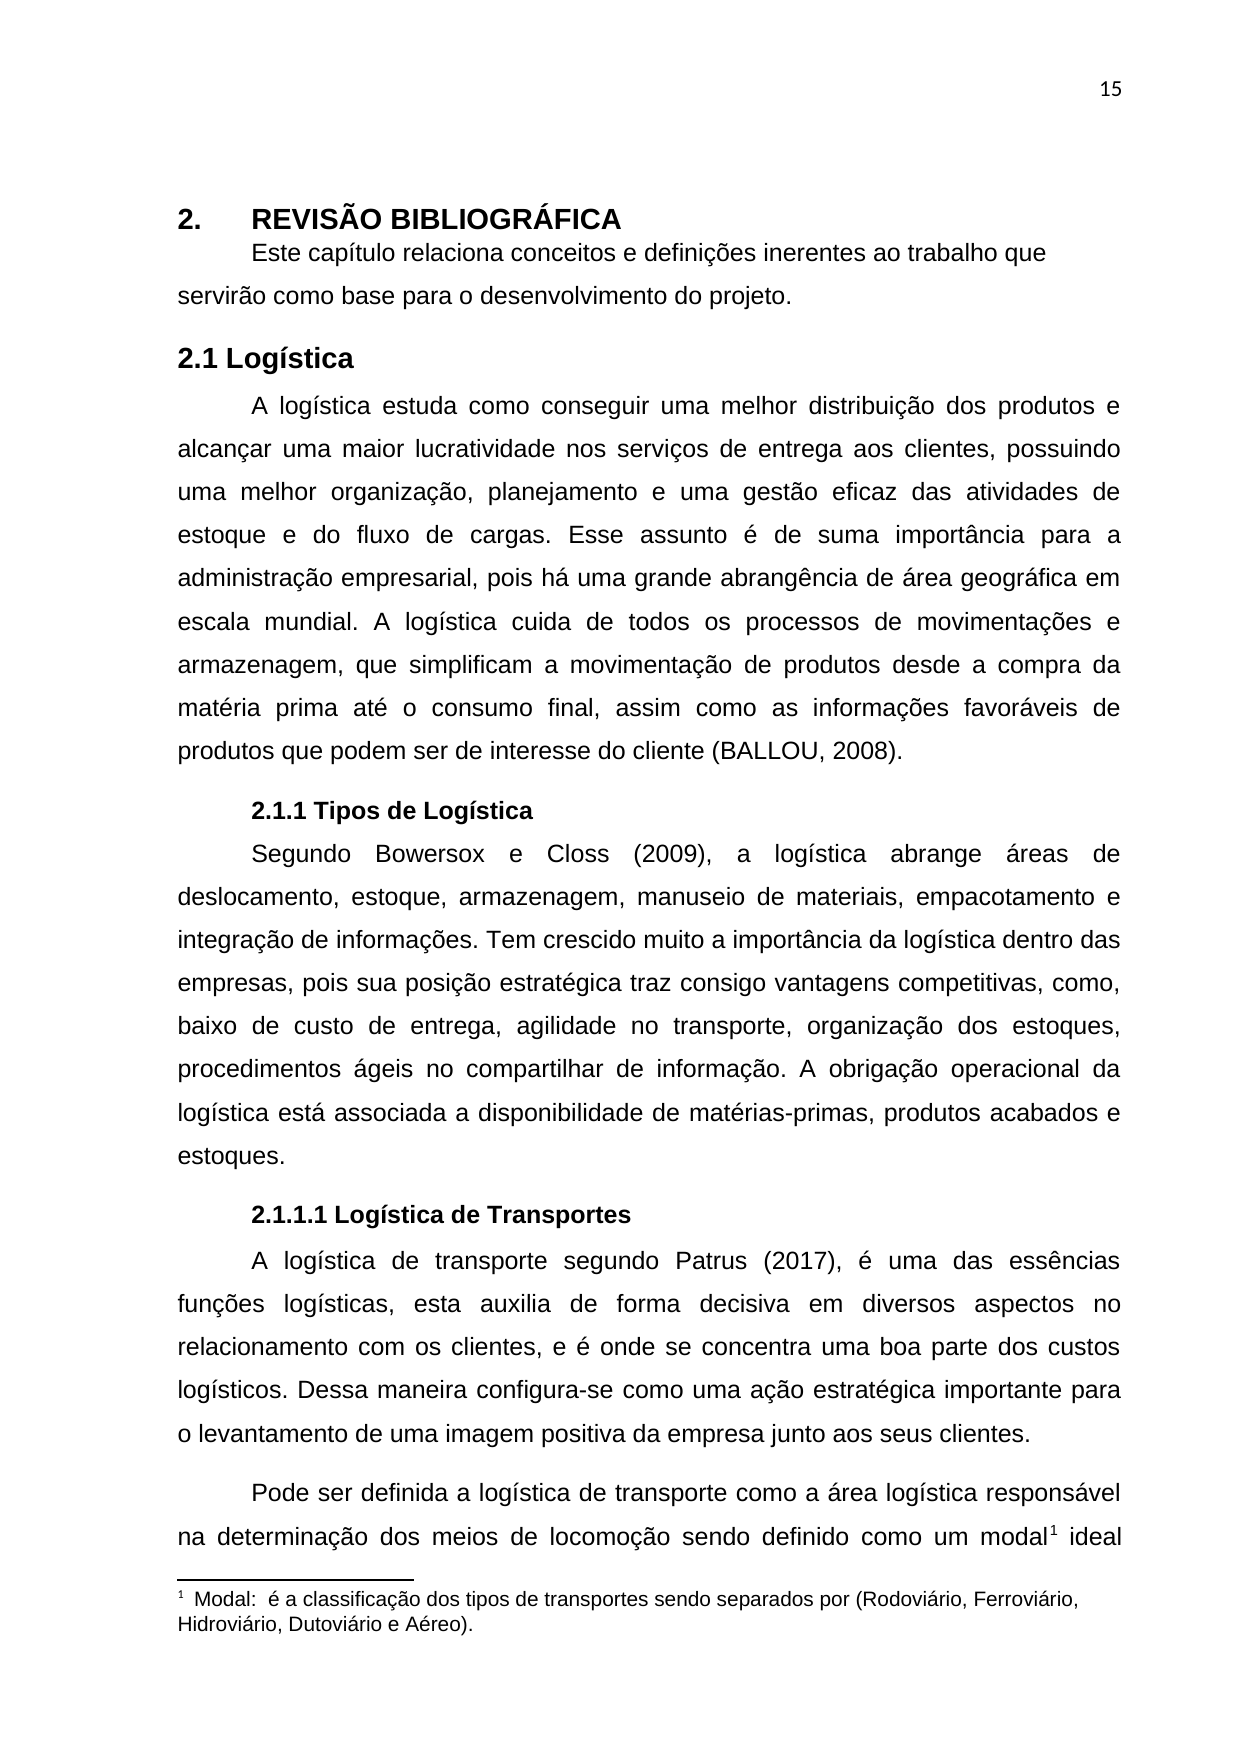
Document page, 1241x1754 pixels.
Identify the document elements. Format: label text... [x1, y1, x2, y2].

text A logística de transporte segundo Patrus (2017), é uma das essências funções logísticas, esta auxilia de forma decisiva em diversos aspectos no relacionamento com os clientes, e é onde se concentra uma boa parte dos custos logísticos. Dessa maneira configura-se como uma ação estratégica importante para o levantamento de uma imagem positiva da empresa junto aos seus clientes. [177, 1246, 1122, 1447]
subtitle 2.1.1 Tipos de Logística [177, 796, 1122, 824]
subtitle 2.1 Logística [177, 341, 1122, 374]
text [177, 1478, 1122, 1550]
subtitle 2.1.1.1 Logística de Transportes [177, 1201, 1122, 1229]
text A logística estuda como conseguir uma melhor distribuição dos produtos e alcançar uma maior lucratividade nos serviços de entrega aos clientes, possuindo uma melhor organização, planejamento e uma gestão eficaz das atividades de estoque e do fluxo de cargas. Esse assunto é de suma importância para a administração empresarial, pois há uma grande abrangência de área geográfica em escala mundial. A logística cuida de todos os processos de movimentações e armazenagem, que simplificam a movimentação de produtos desde a compra da matéria prima até o consumo final, assim como as informações favoráveis de produtos que podem ser de interesse do cliente (BALLOU, 2008). [177, 391, 1122, 765]
subtitle 2. REVISÃO BIBLIOGRÁFICA [177, 202, 1122, 236]
text Este capítulo relaciona conceitos e definições inerentes ao trabalho que servirão como base para o desenvolvimento do projeto. [177, 238, 1122, 309]
text Segundo Bowersox e Closs (2009), a logística abrange áreas de deslocamento, estoque, armazenagem, manuseio de materiais, empacotamento e integração de informações. Tem crescido muito a importância da logística dentro das empresas, pois sua posição estratégica traz consigo vantagens competitivas, como, baixo de custo de entrega, agilidade no transporte, organização dos estoques, procedimentos ágeis no compartilhar de informação. A obrigação operacional da logística está associada a disponibilidade de matérias-primas, produtos acabados e estoques. [177, 839, 1122, 1169]
